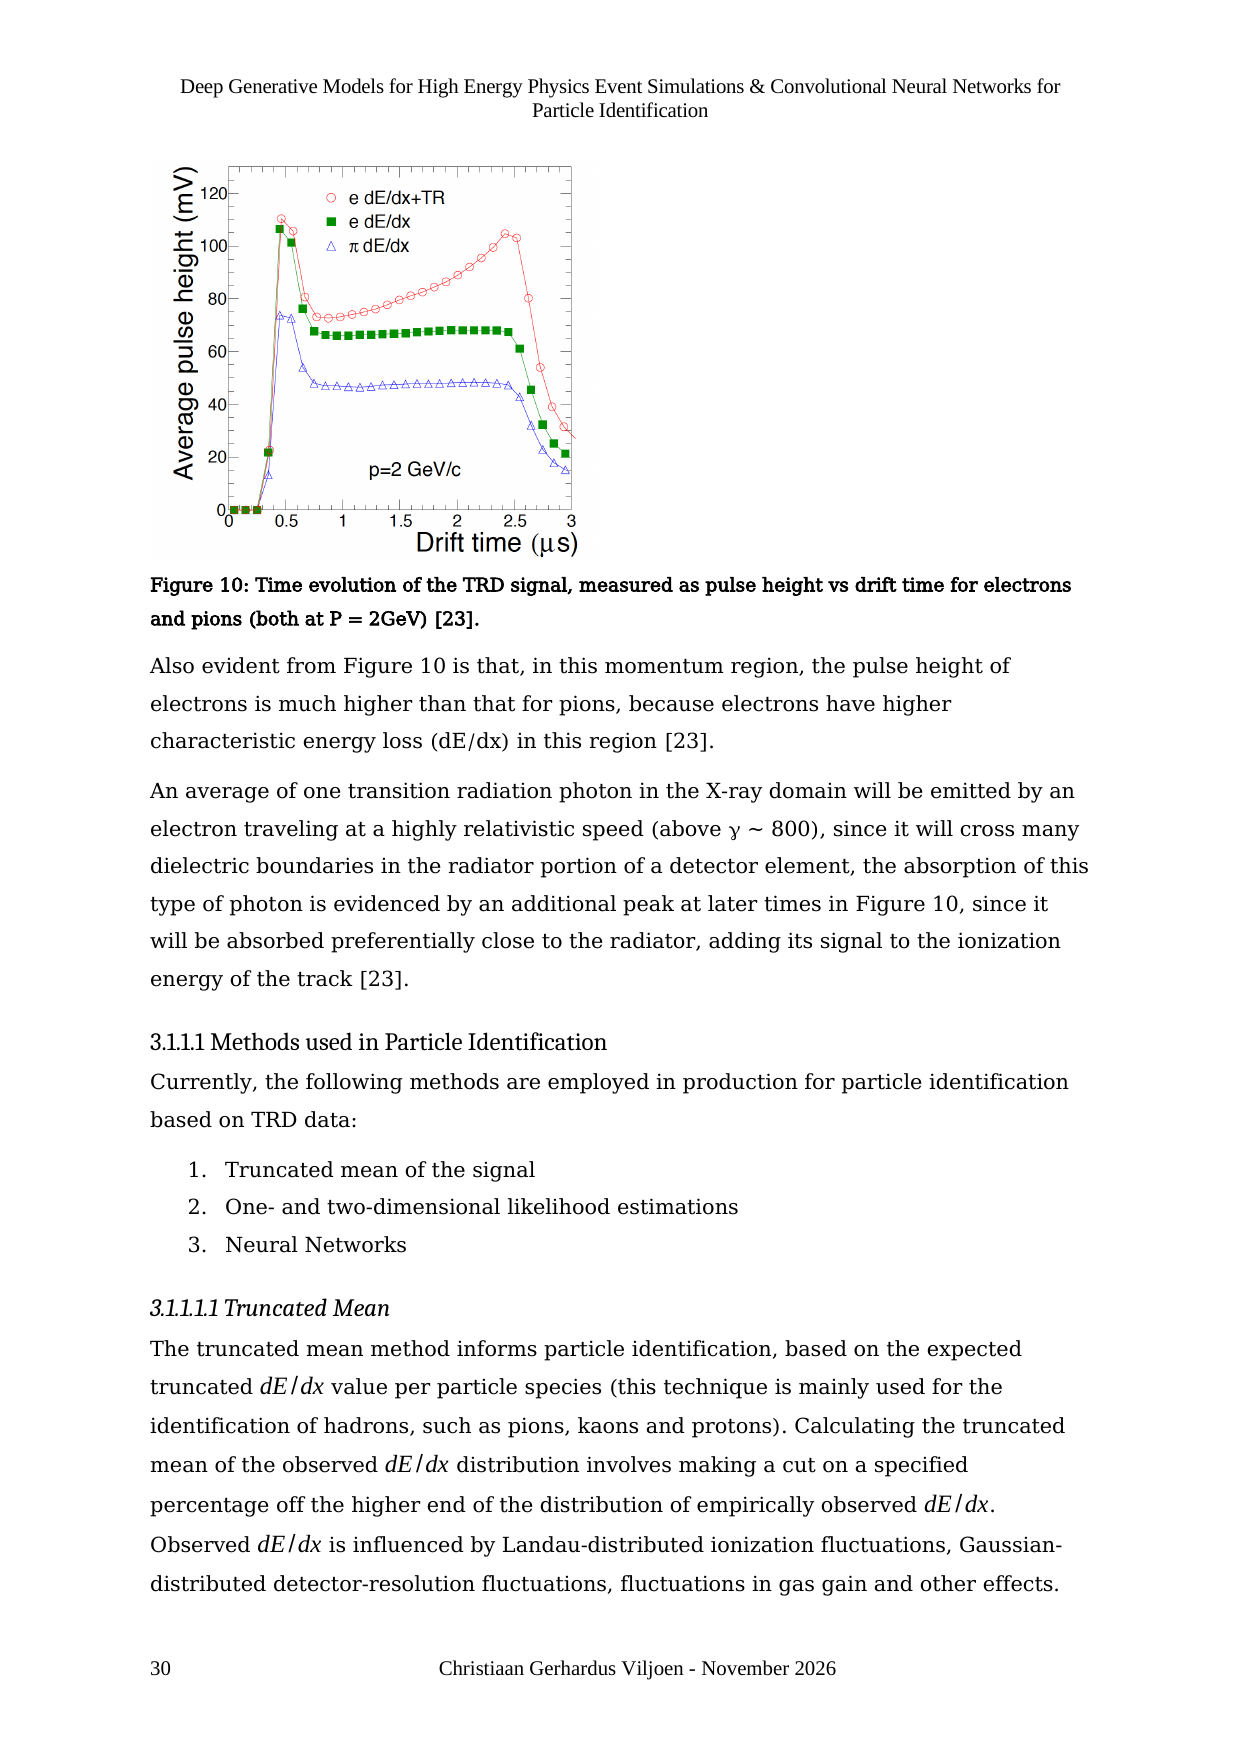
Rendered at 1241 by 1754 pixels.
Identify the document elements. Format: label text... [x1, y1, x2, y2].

text Currently, the following methods are employed in production for particle identification based on TRD data: [150, 1069, 1090, 1132]
list Neural Networks [187, 1232, 1090, 1257]
list Truncated mean of the signal [187, 1157, 1090, 1182]
list One- and two-dimensional likelihood estimations [187, 1194, 1090, 1219]
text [150, 1335, 1090, 1596]
subtitle Truncated Mean [150, 1294, 1090, 1323]
text Also evident from Figure 10 is that, in this momentum region, the pulse height of electrons is much higher than that for pions, because electrons have higher characteristic energy loss (dE/dx) in this region . [150, 653, 1090, 753]
subtitle Methods used in Particle Identification [150, 1028, 1090, 1057]
text Figure : Time evolution of the TRD signal, measured as pulse height vs drift time for electrons and pions (both at P = 2GeV) . [150, 573, 1090, 629]
text An average of one transition radiation photon in the X-ray domain will be emitted by an electron traveling at a highly relativistic speed (above ~ 800), since it will cross many dielectric boundaries in the radiator portion of a detector element, the absorption of this type of photon is evidenced by an additional peak at later times in Figure 10, since it will be absorbed preferentially close to the radiator, adding its signal to the ionization energy of the track . [150, 778, 1090, 990]
picture [150, 159, 598, 561]
